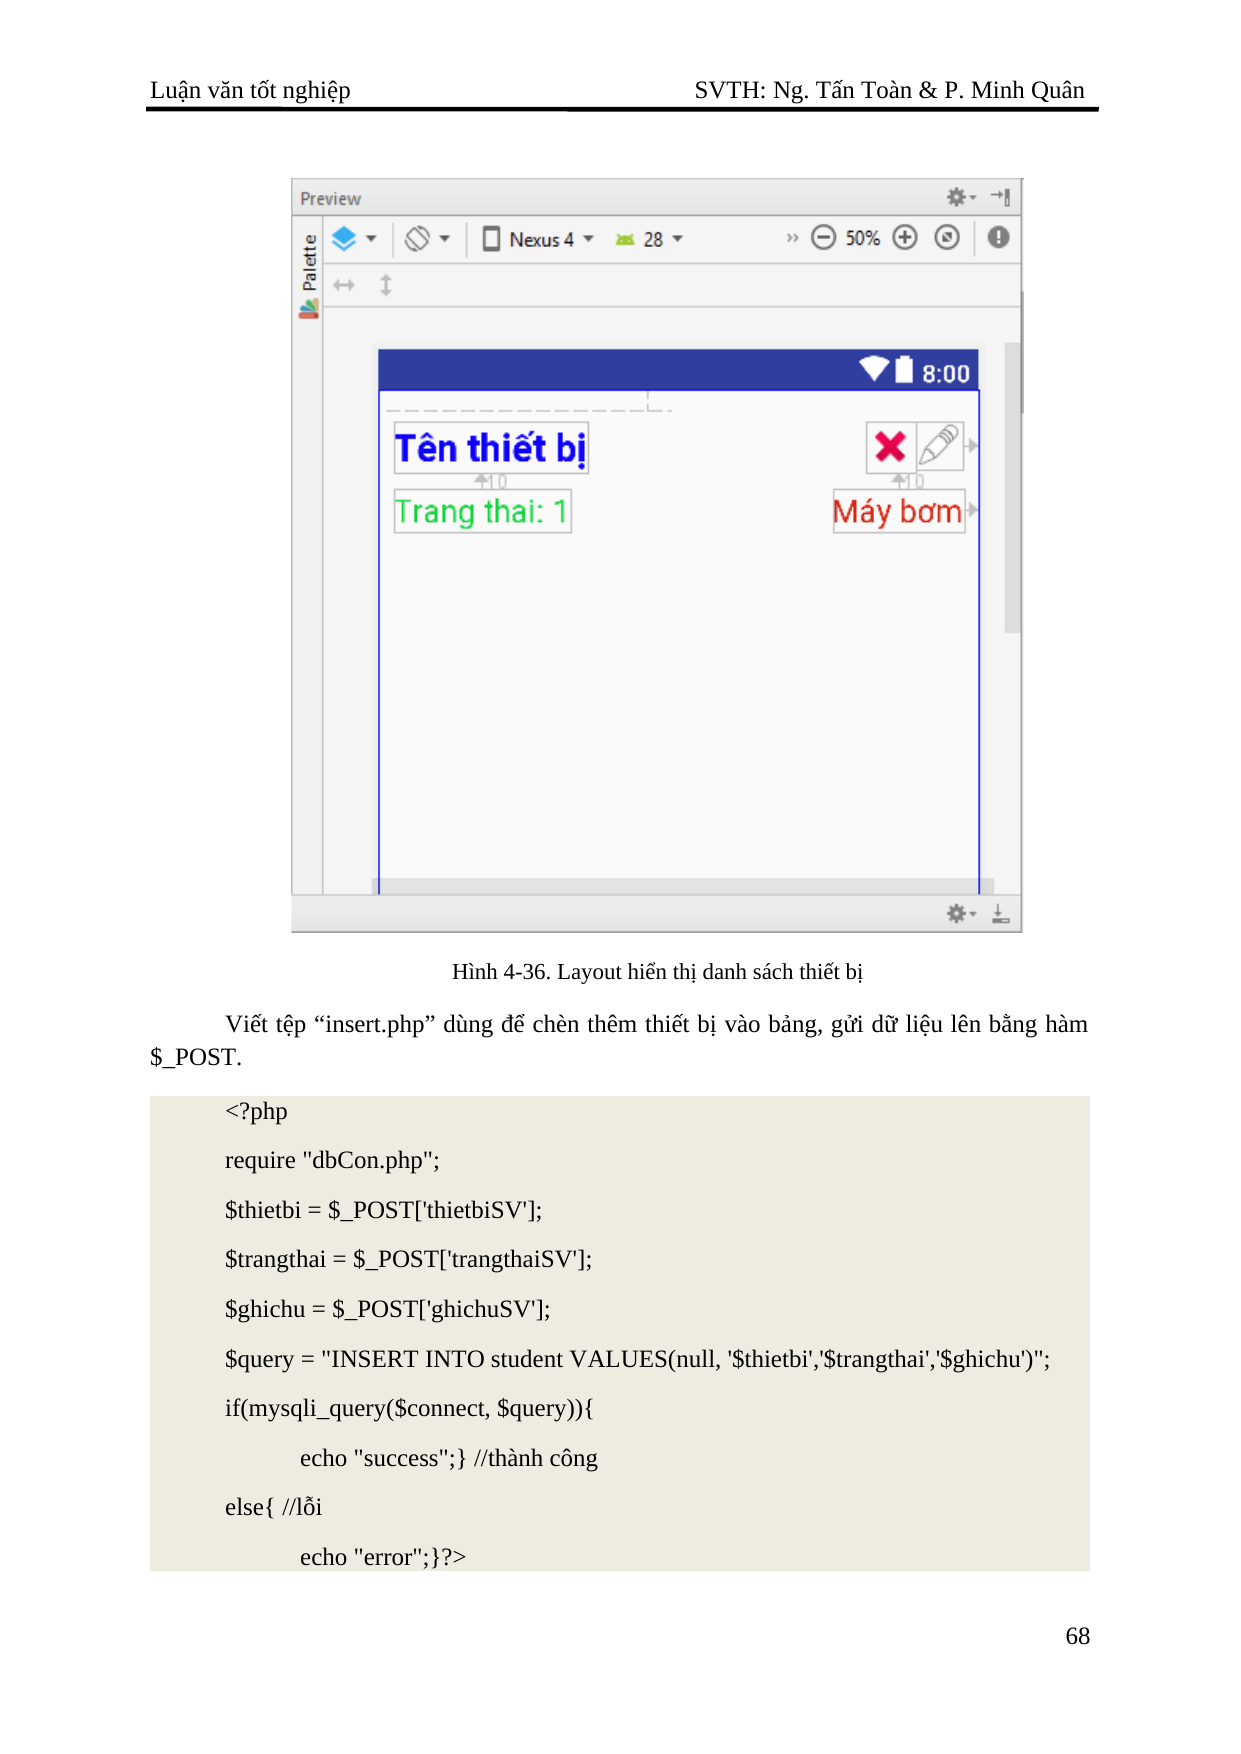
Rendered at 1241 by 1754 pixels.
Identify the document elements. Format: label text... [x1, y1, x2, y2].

text $query = "INSERT INTO student VALUES(null, '$thietbi','$trangthai','$ghichu')"; [150, 1344, 1090, 1372]
text require "dbCon.php"; [150, 1145, 1090, 1174]
text echo "error";}?> [150, 1542, 1090, 1571]
text $trangthai = $_POST['trangthaiSV']; [150, 1244, 1090, 1273]
text <?php [150, 1096, 1090, 1124]
text echo "success";} //thành công [150, 1443, 1090, 1472]
picture [291, 178, 1024, 933]
text if(mysqli_query($connect, $query)){ [150, 1393, 1090, 1422]
text $ghichu = $_POST['ghichuSV']; [150, 1294, 1090, 1323]
text else{ //lỗi [150, 1492, 1090, 1521]
text Viết tệp “insert.php” dùng để chèn thêm thiết bị vào bảng, gửi dữ liệu lên bằng hàm $_POST. [150, 1009, 1090, 1071]
text $thietbi = $_POST['thietbiSV']; [150, 1195, 1090, 1224]
